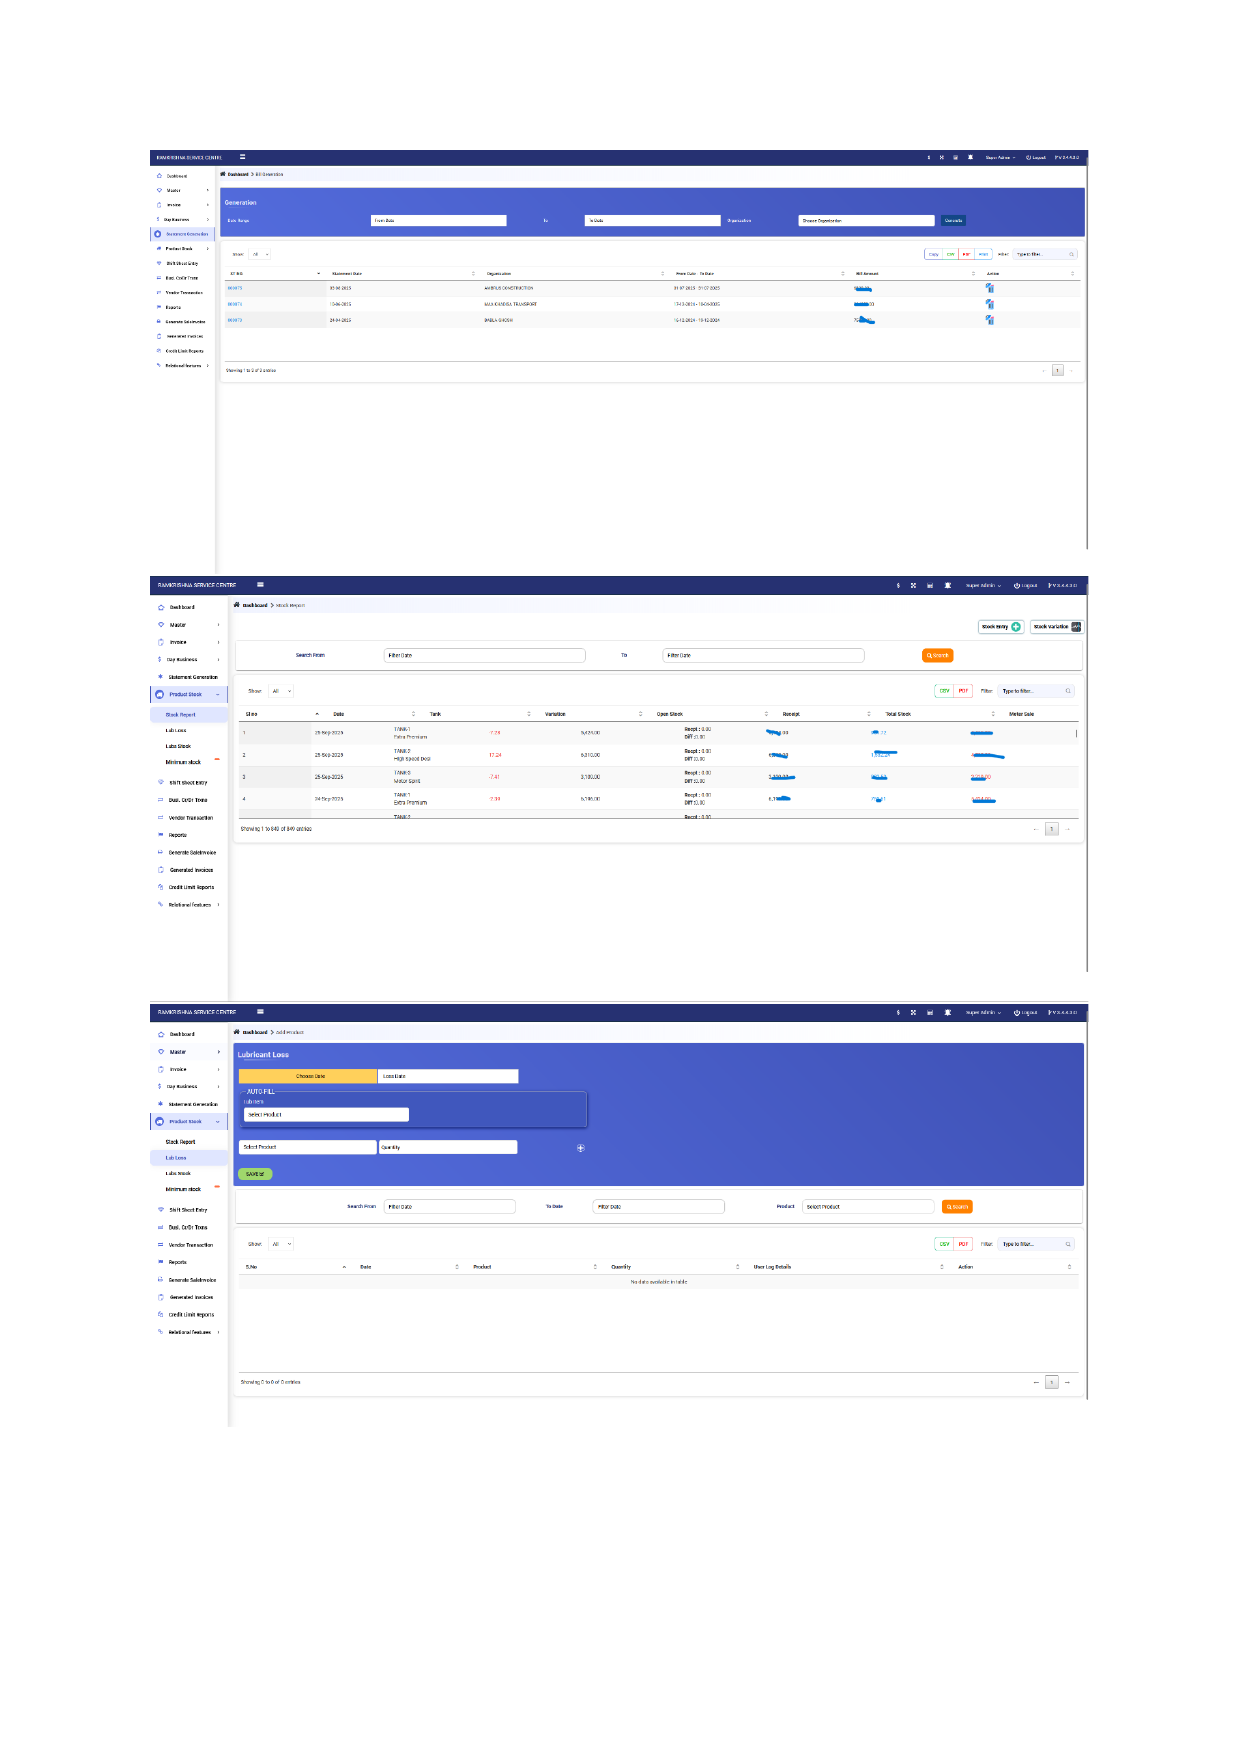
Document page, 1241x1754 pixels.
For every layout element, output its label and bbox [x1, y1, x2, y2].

picture [150, 576, 1089, 1002]
picture [150, 1004, 1089, 1427]
picture [150, 150, 1089, 574]
